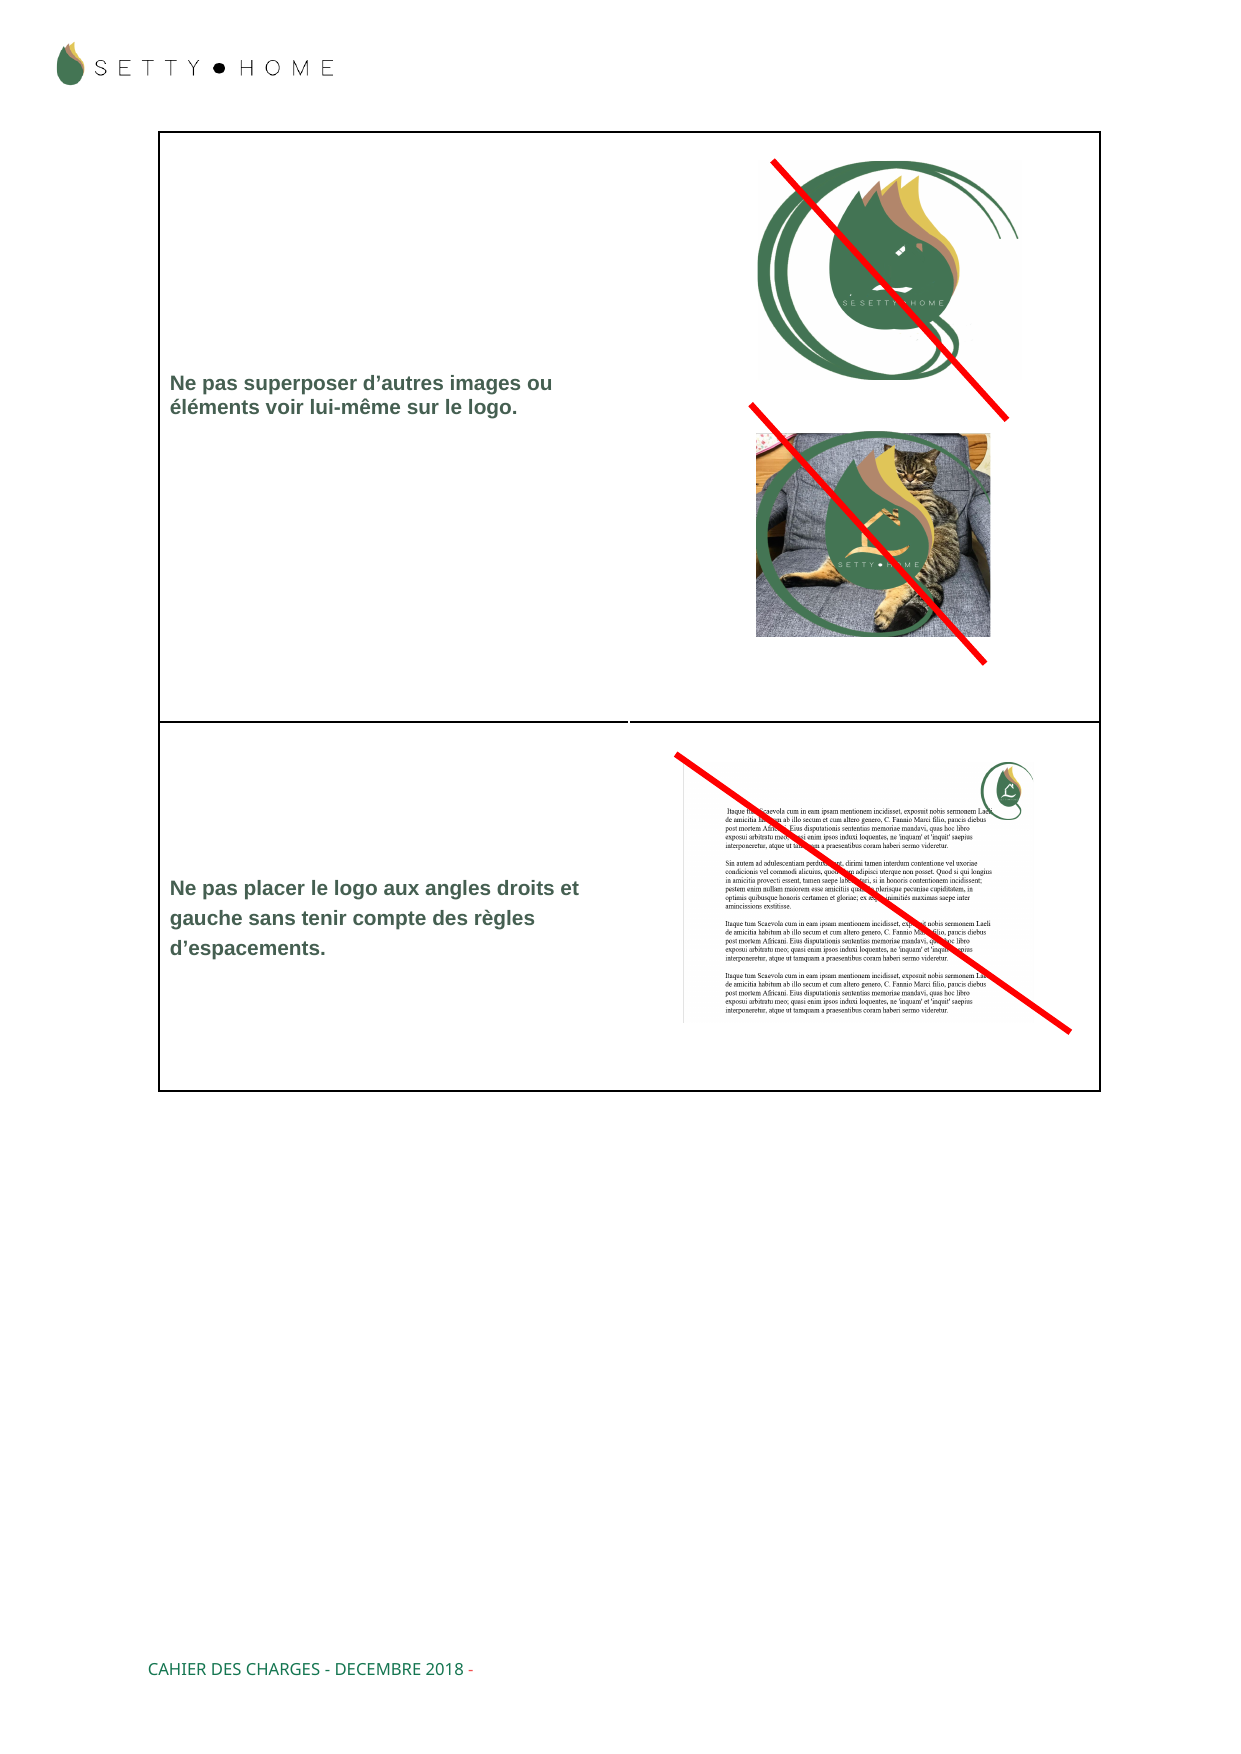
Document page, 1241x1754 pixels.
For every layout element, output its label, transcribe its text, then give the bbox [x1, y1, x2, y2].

table_cell [630, 133, 1099, 721]
table_cell Ne pas superposer d’autres images ou éléments voir lui-même sur le logo. [160, 133, 628, 721]
table_cell [630, 723, 1099, 1090]
table_cell Ne pas placer le logo aux angles droits et gauche sans tenir compte des règles d’espacements. [160, 723, 628, 1090]
picture [15, 8, 377, 129]
